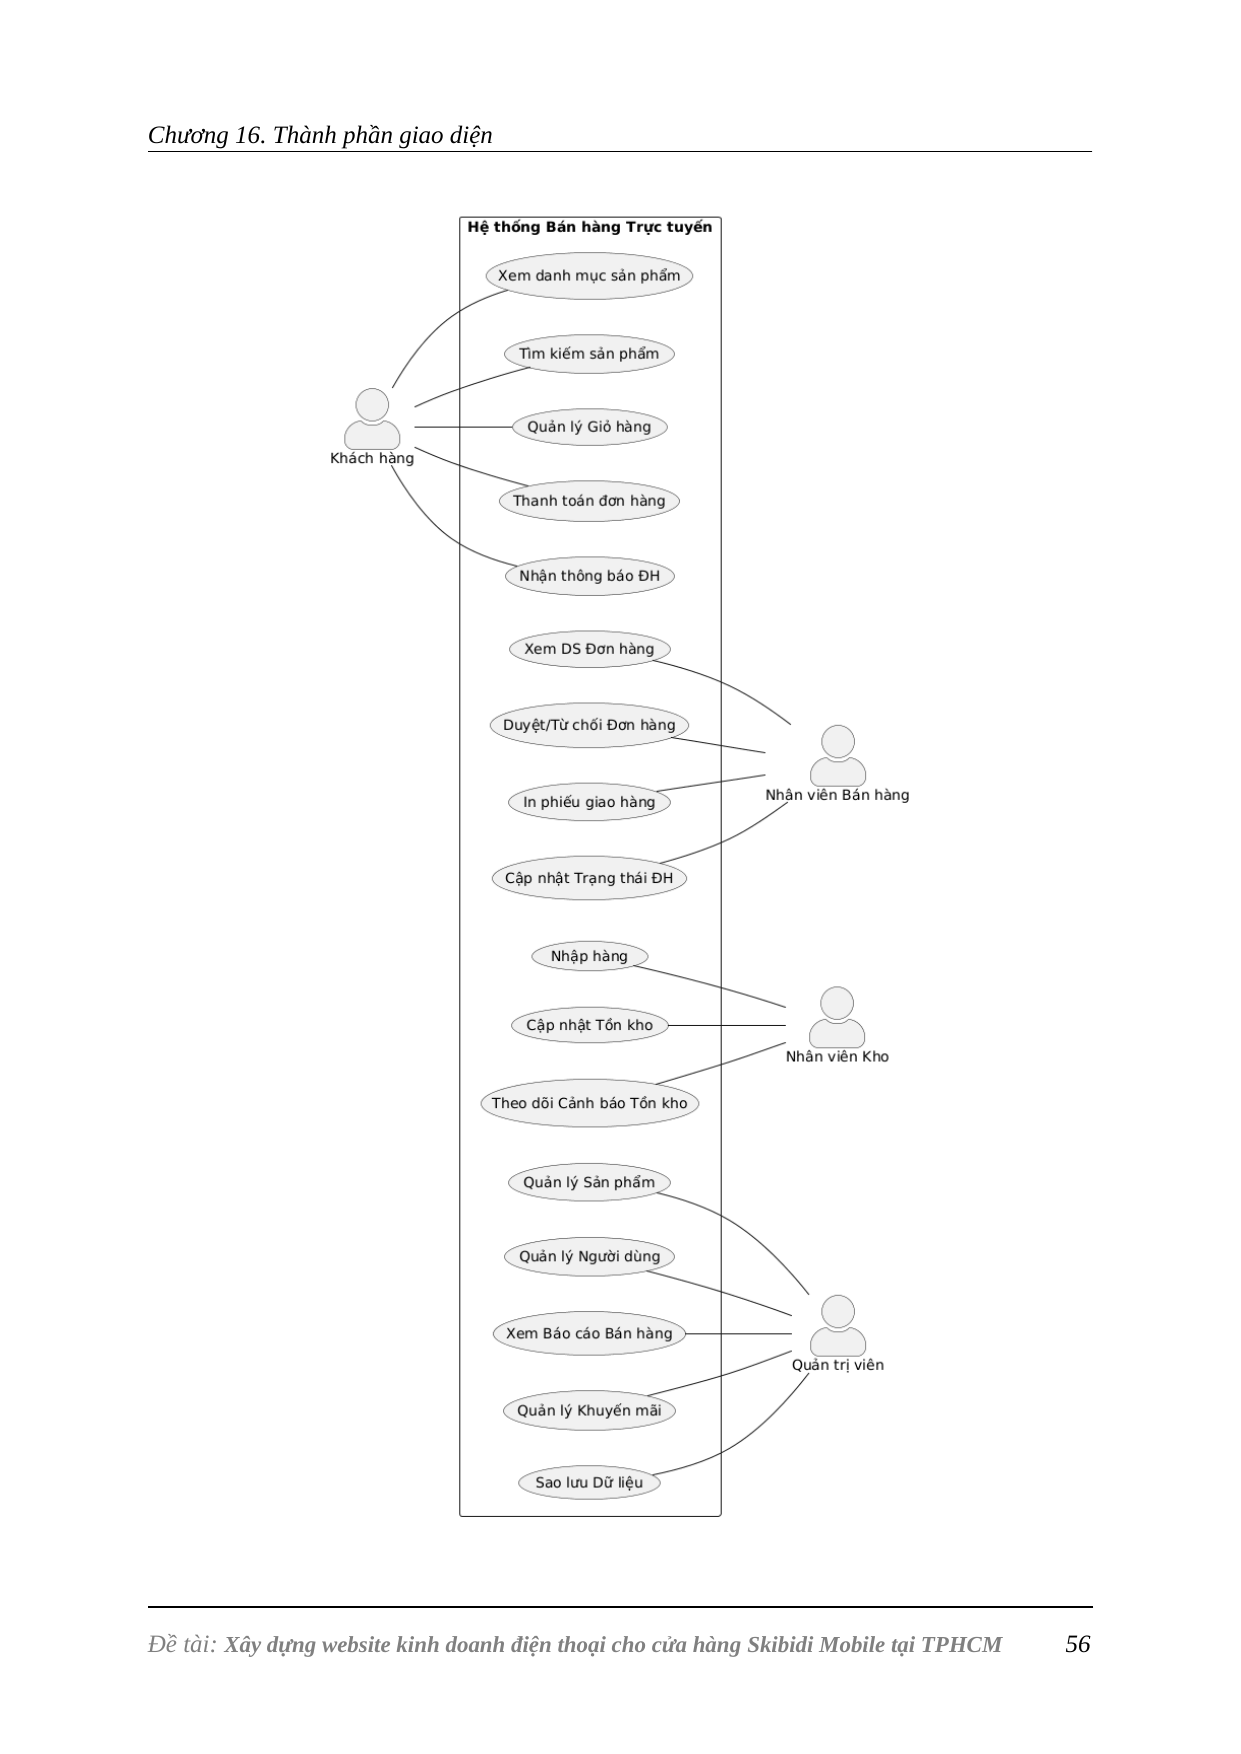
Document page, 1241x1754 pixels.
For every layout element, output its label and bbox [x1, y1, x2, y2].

picture [325, 206, 916, 1521]
